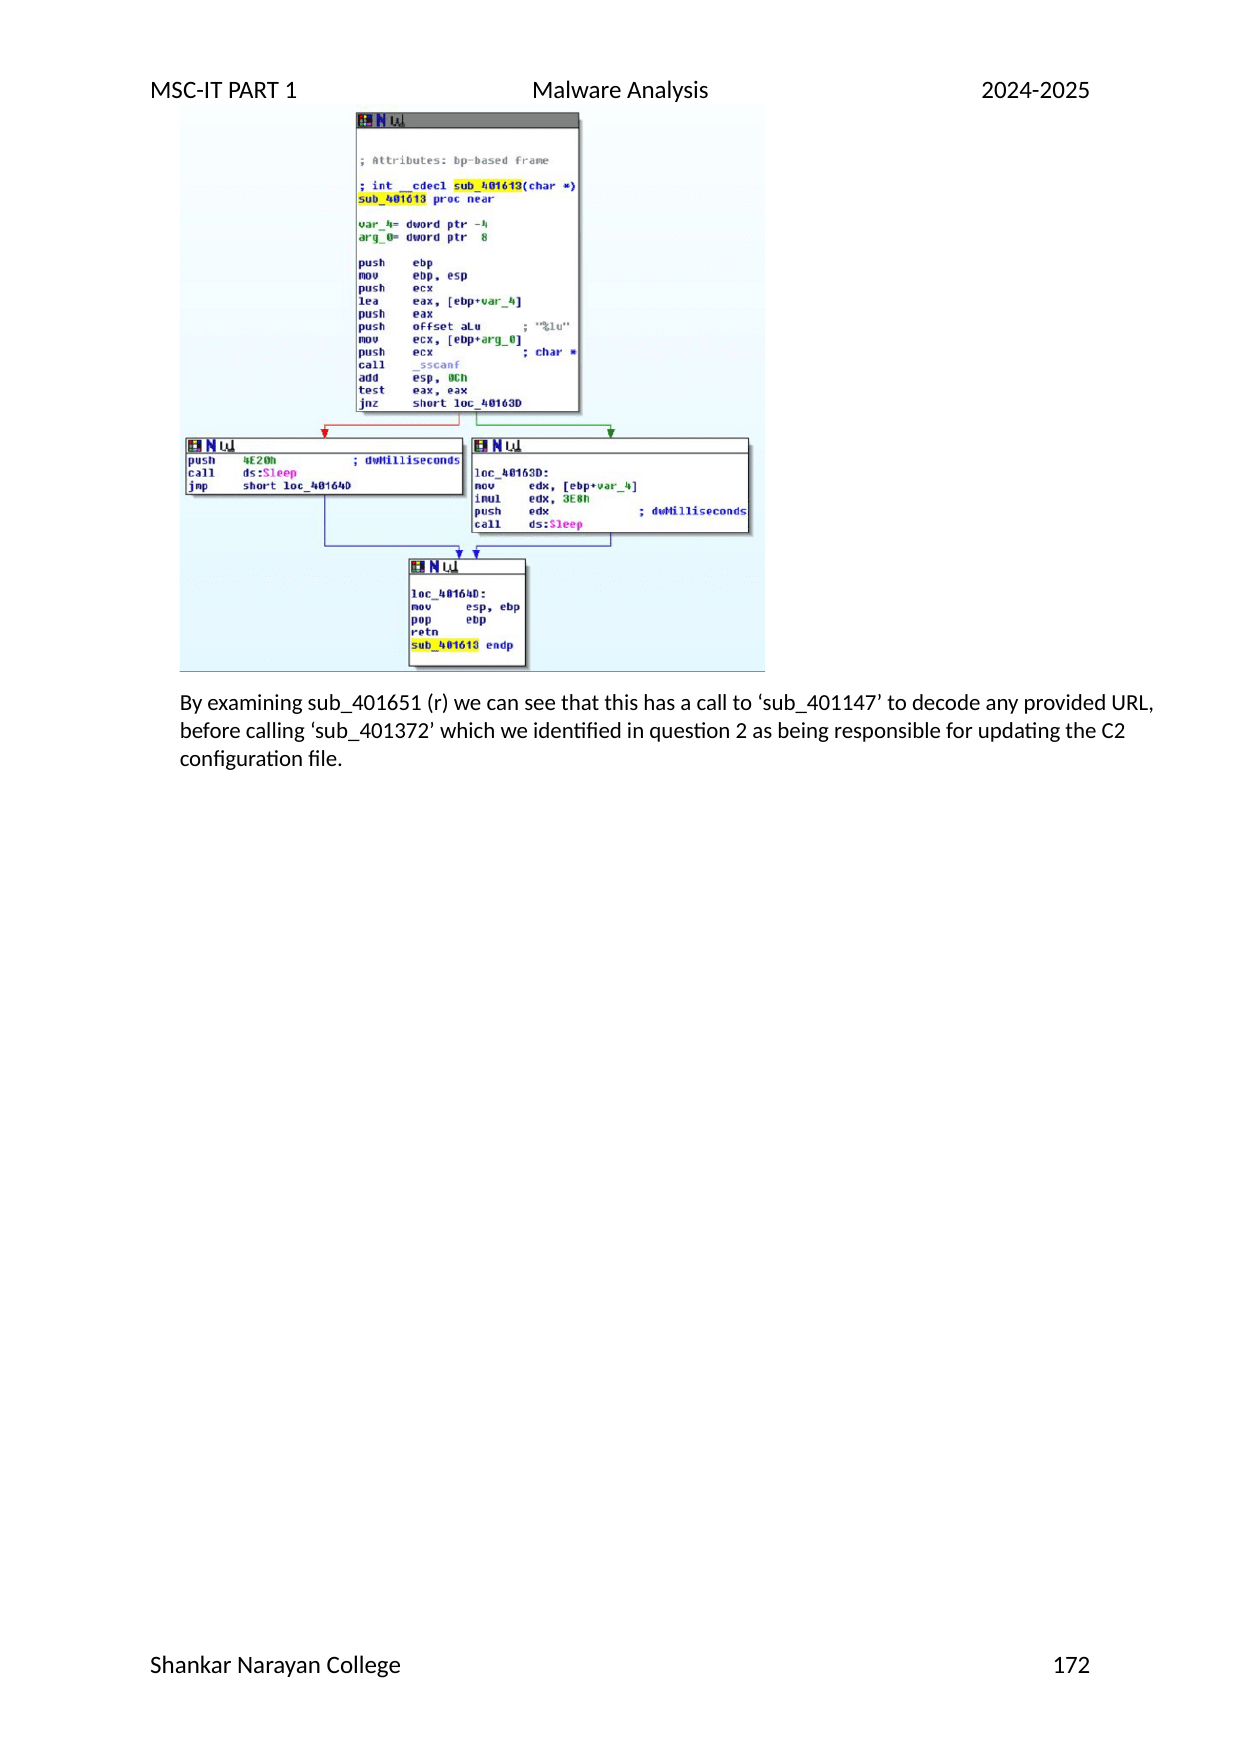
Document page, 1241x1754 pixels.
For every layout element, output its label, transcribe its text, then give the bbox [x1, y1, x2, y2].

text By examining sub_401651 (r) we can see that this has a call to ‘sub_401147’ to decode any provided URL, before calling ‘sub_401372’ which we identified in question 2 as being responsible for updating the C2 configuration file. [179, 688, 1198, 772]
picture [179, 104, 766, 672]
